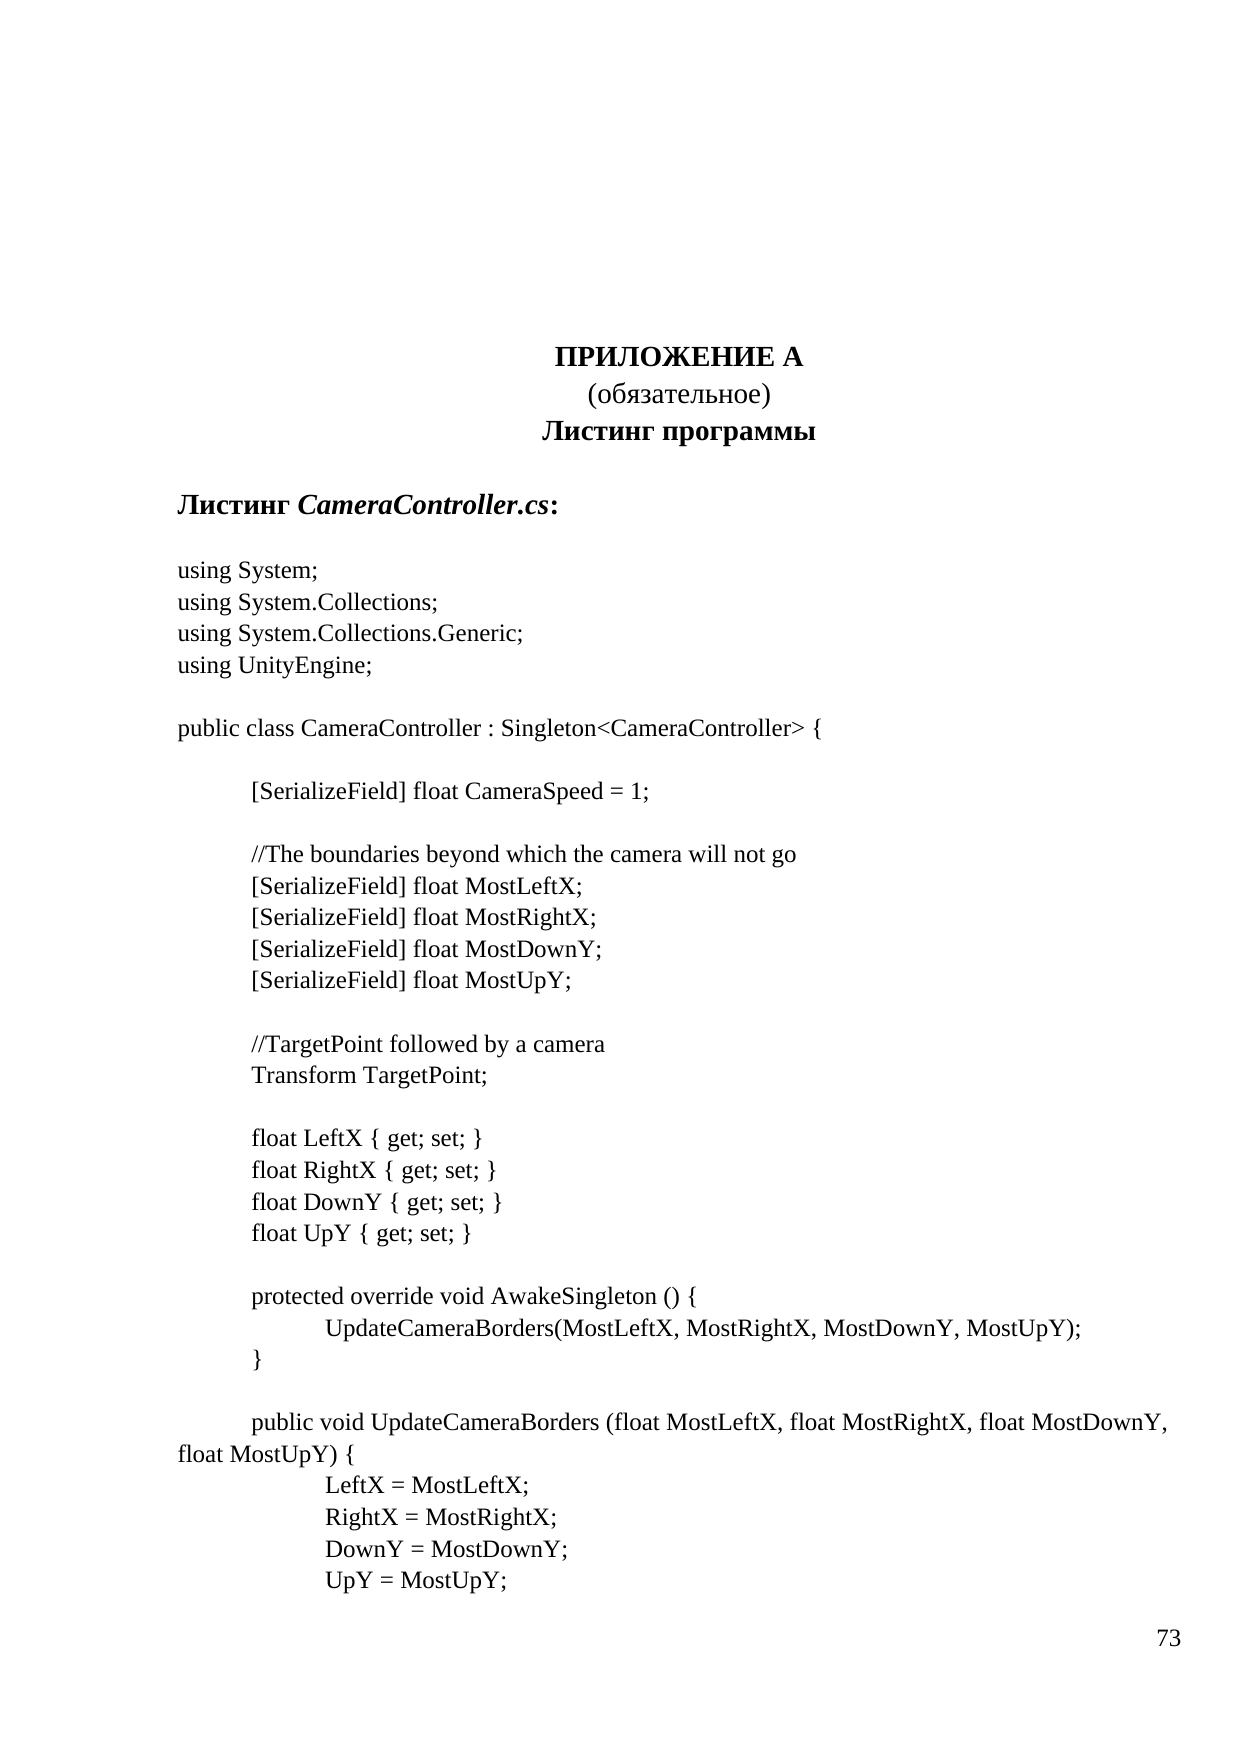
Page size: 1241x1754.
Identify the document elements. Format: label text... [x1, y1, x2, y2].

text float DownY { get; set; } [177, 1187, 1181, 1215]
text Transform TargetPoint; [177, 1060, 1181, 1089]
text } [177, 1344, 1181, 1373]
text using System.Collections.Generic; [177, 618, 1181, 647]
text [SerializeField] float MostRightX; [177, 902, 1181, 931]
text //TargetPoint followed by a camera [177, 1029, 1181, 1057]
text RightX = MostRightX; [177, 1502, 1181, 1531]
text LeftX = MostLeftX; [177, 1471, 1181, 1499]
text float UpY { get; set; } [177, 1218, 1181, 1247]
text float RightX { get; set; } [177, 1155, 1181, 1184]
text DownY = MostDownY; [177, 1534, 1181, 1562]
text using UnityEngine; [177, 650, 1181, 679]
text public class CameraController : Singleton<CameraController> { [177, 713, 1181, 742]
text Листинг СameraController.cs: [177, 487, 1181, 520]
text protected override void AwakeSingleton () { [177, 1281, 1181, 1310]
text public void UpdateCameraBorders (float MostLeftX, float MostRightX, float MostDownY, float MostUpY) { [177, 1407, 1181, 1468]
text [SerializeField] float MostUpY; [177, 966, 1181, 994]
text Листинг программы [177, 413, 1181, 447]
text UpY = MostUpY; [177, 1565, 1181, 1594]
text ПРИЛОЖЕНИЕ А [177, 339, 1181, 373]
text //The boundaries beyond which the camera will not go [177, 839, 1181, 868]
text [SerializeField] float CameraSpeed = 1; [177, 776, 1181, 805]
text using System; [177, 555, 1181, 584]
text float LeftX { get; set; } [177, 1123, 1181, 1152]
text UpdateCameraBorders(MostLeftX, MostRightX, MostDownY, MostUpY); [177, 1313, 1181, 1342]
text using System.Collections; [177, 587, 1181, 616]
text (обязательное) [177, 376, 1181, 410]
text [SerializeField] float MostLeftX; [177, 871, 1181, 900]
text [SerializeField] float MostDownY; [177, 934, 1181, 963]
